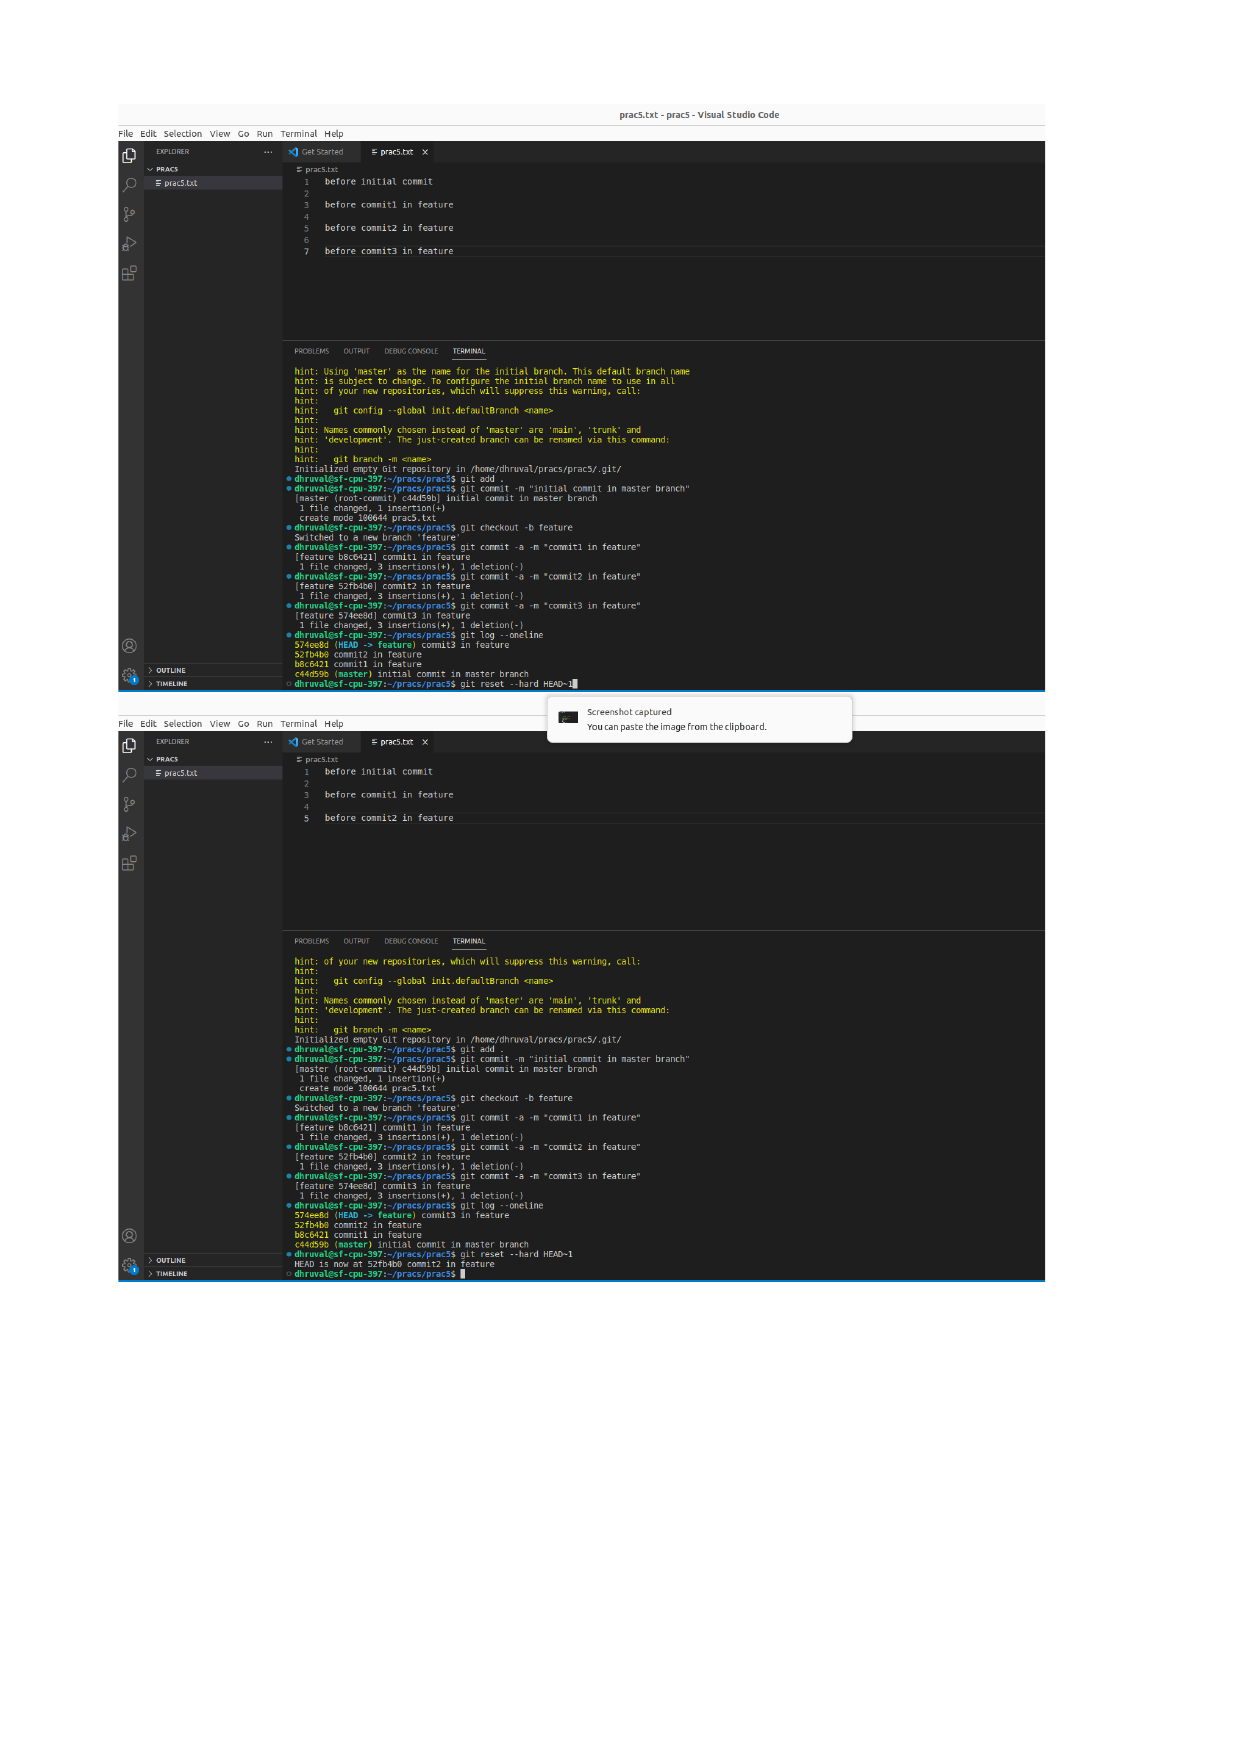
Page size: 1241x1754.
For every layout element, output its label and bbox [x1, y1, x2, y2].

picture [118, 693, 1046, 1282]
picture [118, 103, 1046, 692]
